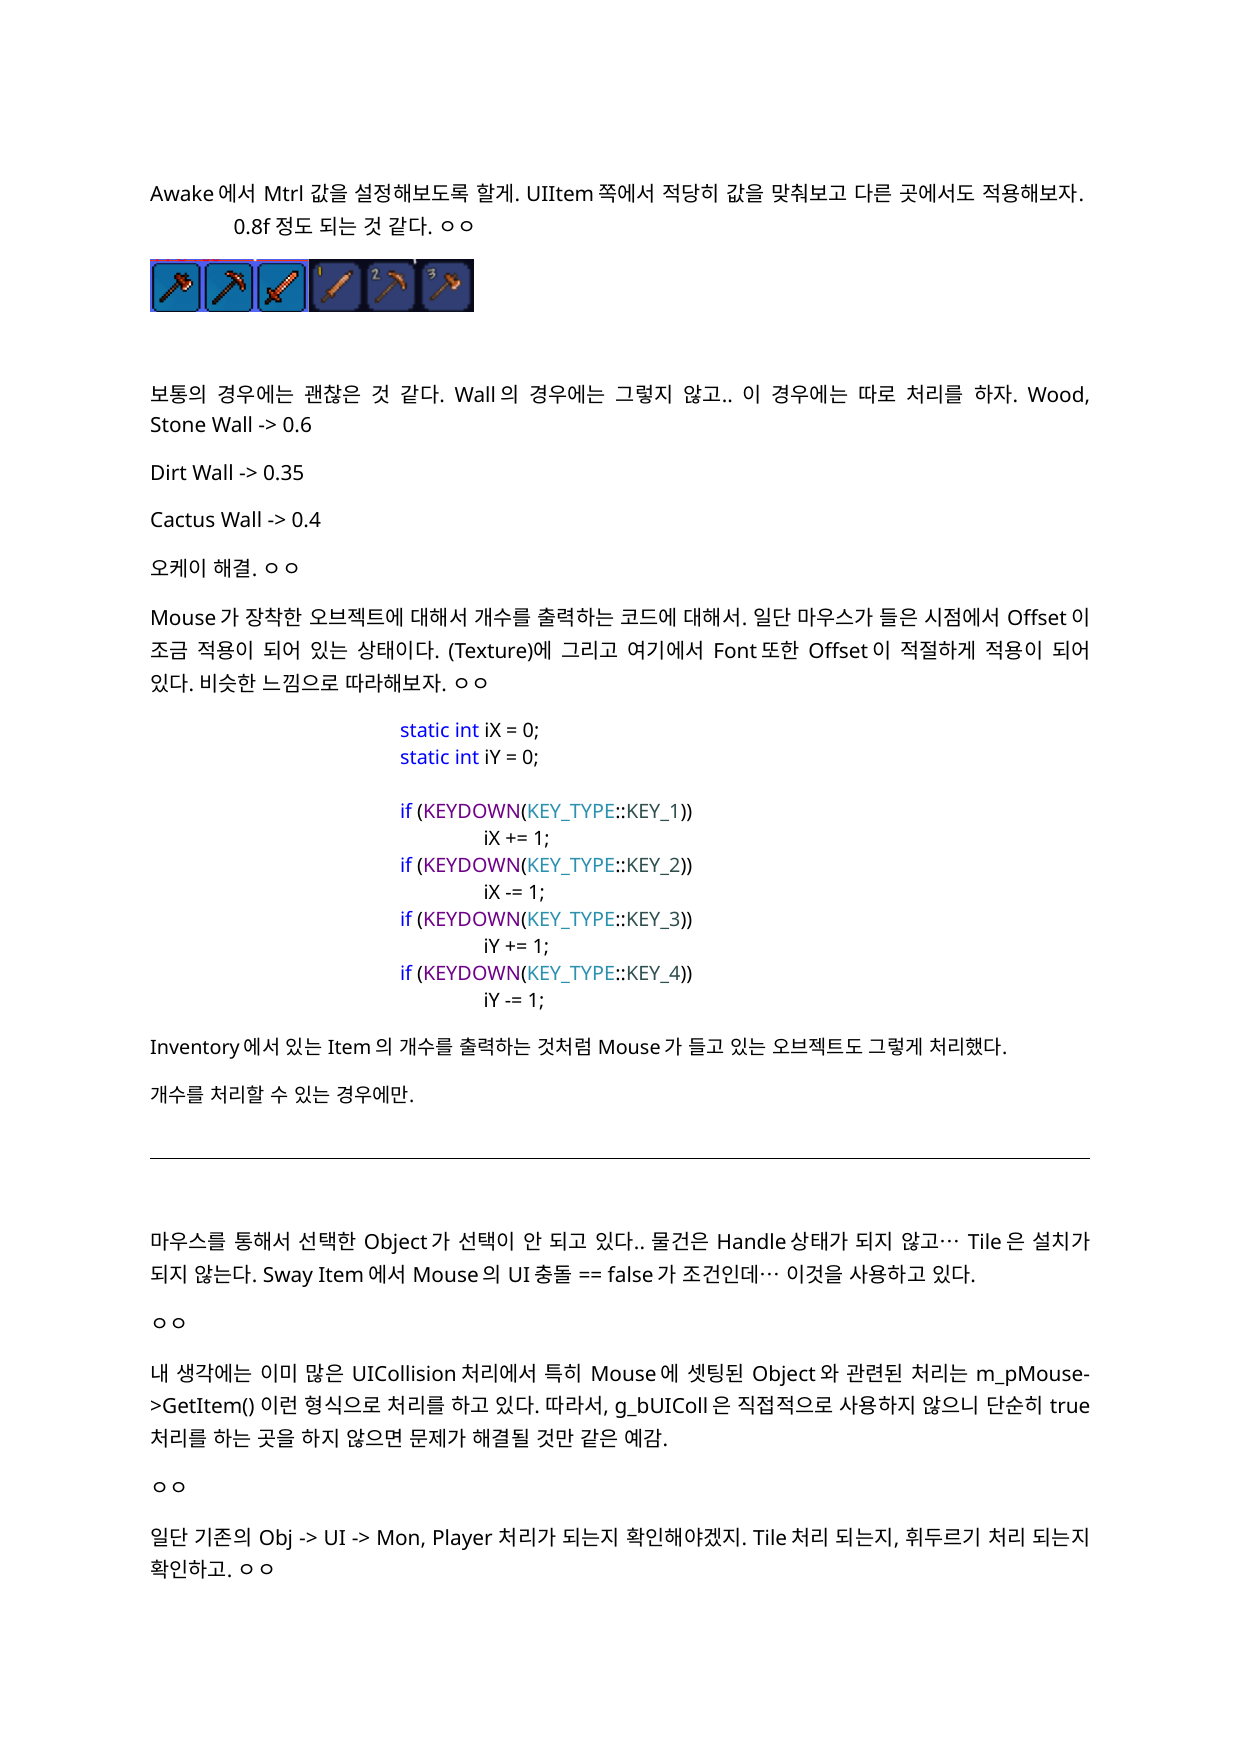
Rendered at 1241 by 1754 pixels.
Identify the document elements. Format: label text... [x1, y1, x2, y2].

text if (KEYDOWN(KEY_TYPE::KEY_1)) [150, 797, 1090, 824]
text 오케이 해결. ㅇㅇ [150, 552, 1090, 582]
text if (KEYDOWN(KEY_TYPE::KEY_3)) [150, 905, 1090, 932]
text if (KEYDOWN(KEY_TYPE::KEY_4)) [150, 959, 1090, 986]
picture [150, 259, 474, 312]
text Awake에서 Mtrl 값을 설정해보도록 할게. UIItem쪽에서 적당히 값을 맞춰보고 다른 곳에서도 적용해보자. 0.8f 정도 되는 것 같다. ㅇㅇ [150, 177, 1090, 240]
text 마우스를 통해서 선택한 Object가 선택이 안 되고 있다.. 물건은 Handle상태가 되지 않고… Tile은 설치가 되지 않는다. Sway Item에서 Mouse의 UI충돌 == false가 조건인데… 이것을 사용하고 있다. [150, 1226, 1090, 1288]
text iY += 1; [150, 932, 1090, 959]
text Inventory에서 있는 Item의 개수를 출력하는 것처럼 Mouse가 들고 있는 오브젝트도 그렇게 처리했다. [150, 1032, 1090, 1061]
text 일단 기존의 Obj -> UI -> Mon, Player 처리가 되는지 확인해야겠지. Tile처리 되는지, 휘두르기 처리 되는지 확인하고. ㅇㅇ [150, 1521, 1090, 1584]
text static int iX = 0; [150, 716, 1090, 743]
text iX -= 1; [150, 878, 1090, 905]
text iX += 1; [150, 824, 1090, 851]
text ㅇㅇ [150, 1472, 1090, 1502]
text Dirt Wall -> 0.35 [150, 458, 1090, 486]
text Mouse가 장착한 오브젝트에 대해서 개수를 출력하는 코드에 대해서. 일단 마우스가 들은 시점에서 Offset이 조금 적용이 되어 있는 상태이다. (Texture)에 그리고 여기에서 Font또한 Offset이 적절하게 적용이 되어 있다. 비슷한 느낌으로 따라해보자. ㅇㅇ [150, 602, 1090, 697]
text 보통의 경우에는 괜찮은 것 같다. Wall의 경우에는 그렇지 않고.. 이 경우에는 따로 처리를 하자. Wood, Stone Wall -> 0.6 [150, 378, 1090, 439]
text static int iY = 0; [150, 743, 1090, 770]
text ㅇㅇ [150, 1308, 1090, 1338]
text if (KEYDOWN(KEY_TYPE::KEY_2)) [150, 851, 1090, 878]
text iY -= 1; [150, 986, 1090, 1013]
text 내 생각에는 이미 많은 UICollision처리에서 특히 Mouse에 셋팅된 Object와 관련된 처리는 m_pMouse->GetItem() 이런 형식으로 처리를 하고 있다. 따라서, g_bUIColl은 직접적으로 사용하지 않으니 단순히 true처리를 하는 곳을 하지 않으면 문제가 해결될 것만 같은 예감. [150, 1357, 1090, 1453]
text Cactus Wall -> 0.4 [150, 505, 1090, 533]
text 개수를 처리할 수 있는 경우에만. [150, 1079, 1090, 1108]
